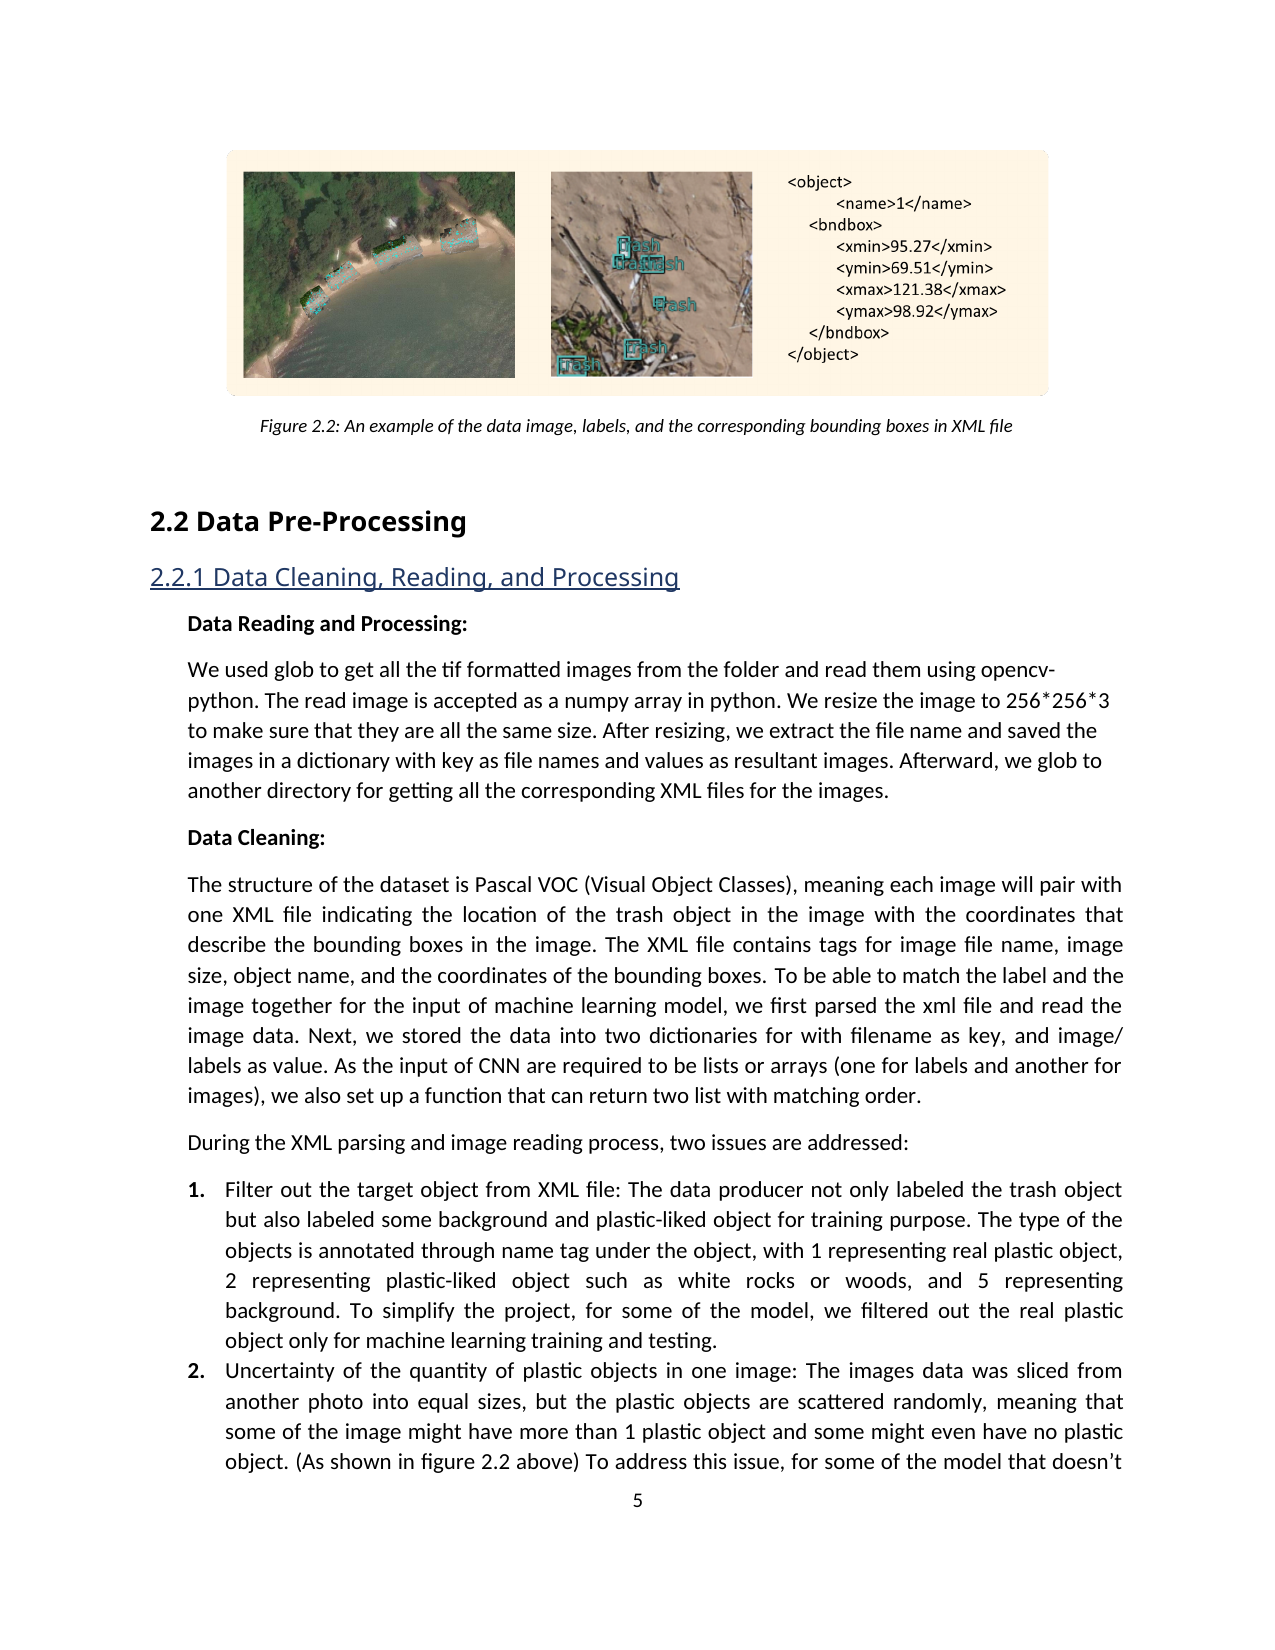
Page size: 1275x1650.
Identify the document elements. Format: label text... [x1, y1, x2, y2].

text Data Cleaning: [187, 823, 1125, 851]
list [187, 1357, 1125, 1475]
text Data Reading and Processing: [187, 609, 1125, 637]
subtitle 2.2 Data Pre-Processing [150, 503, 1139, 540]
text The structure of the dataset is Pascal VOC (Visual Object Classes), meaning each image will pair with one XML file indicating the location of the trash object in the image with the coordinates that describe the bounding boxes in the image. The XML file contains tags for image file name, image size, object name, and the coordinates of the bounding boxes. To be able to match the label and the image together for the input of machine learning model, we first parsed the xml file and read the image data. Next, we stored the data into two dictionaries for with filename as key, and image/ labels as value. As the input of CNN are required to be lists or arrays (one for labels and another for images), we also set up a function that can return two list with matching order. [187, 870, 1125, 1109]
subtitle 2.2.1 Data Cleaning, Reading, and Processing [150, 559, 1125, 593]
picture [226, 150, 1049, 396]
text During the XML parsing and image reading process, two issues are addressed: [187, 1128, 1125, 1156]
list Filter out the target object from XML file: The data producer not only labeled the trash object but also labeled some background and plastic-liked object for training purpose. The type of the objects is annotated through name tag under the object, with 1 representing real plastic object, 2 representing plastic-liked object such as white rocks or woods, and 5 representing background. To simplify the project, for some of the model, we filtered out the real plastic object only for machine learning training and testing. [187, 1175, 1125, 1354]
text Figure 2.2: An example of the data image, labels, and the corresponding bounding boxes in XML file [150, 415, 1125, 438]
text We used glob to get all the tif formatted images from the folder and read them using opencv-python. The read image is accepted as a numpy array in python. We resize the image to 256*256*3 to make sure that they are all the same size. After resizing, we extract the file name and saved the images in a dictionary with key as file names and values as resultant images. Afterward, we glob to another directory for getting all the corresponding XML files for the images. [187, 656, 1125, 804]
